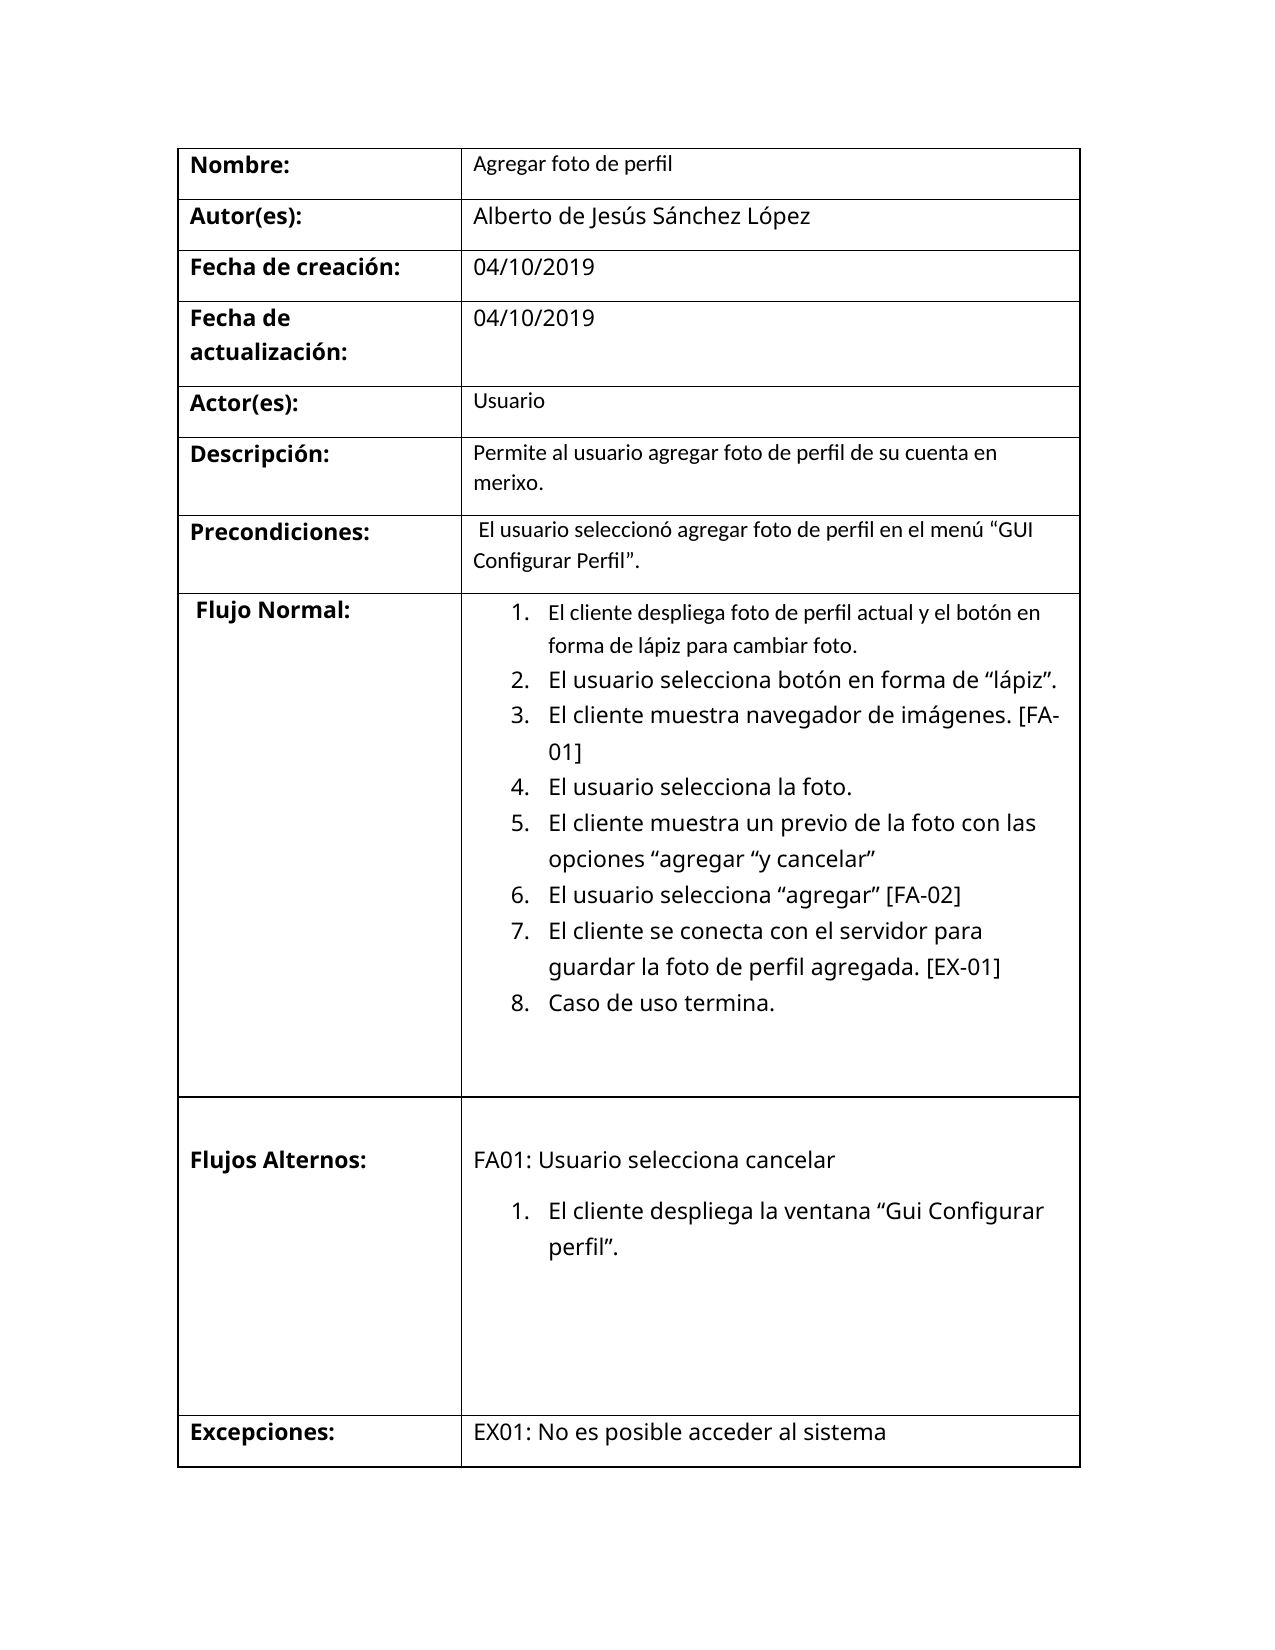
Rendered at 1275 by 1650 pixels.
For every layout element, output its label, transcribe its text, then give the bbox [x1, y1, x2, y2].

table_cell [462, 438, 1079, 514]
table_cell Actor(es): [179, 387, 461, 437]
table_cell Excepciones: [179, 1416, 461, 1466]
table_cell Flujo Normal: [179, 594, 461, 1096]
table_cell Descripción: [179, 438, 461, 514]
table_cell Autor(es): [179, 200, 461, 250]
table_cell [462, 149, 1079, 199]
table_cell Fecha de actualización: [179, 302, 461, 386]
table_cell [462, 594, 1079, 1096]
table_cell Precondiciones: [179, 516, 461, 593]
table_cell Flujos Alternos: [179, 1098, 461, 1415]
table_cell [462, 1416, 1079, 1466]
table_cell Alberto de Jesús Sánchez López [462, 200, 1079, 250]
table_cell Nombre: [179, 149, 461, 199]
table_cell Fecha de creación: [179, 251, 461, 301]
table_cell [462, 516, 1079, 593]
table_cell [462, 1098, 1079, 1415]
